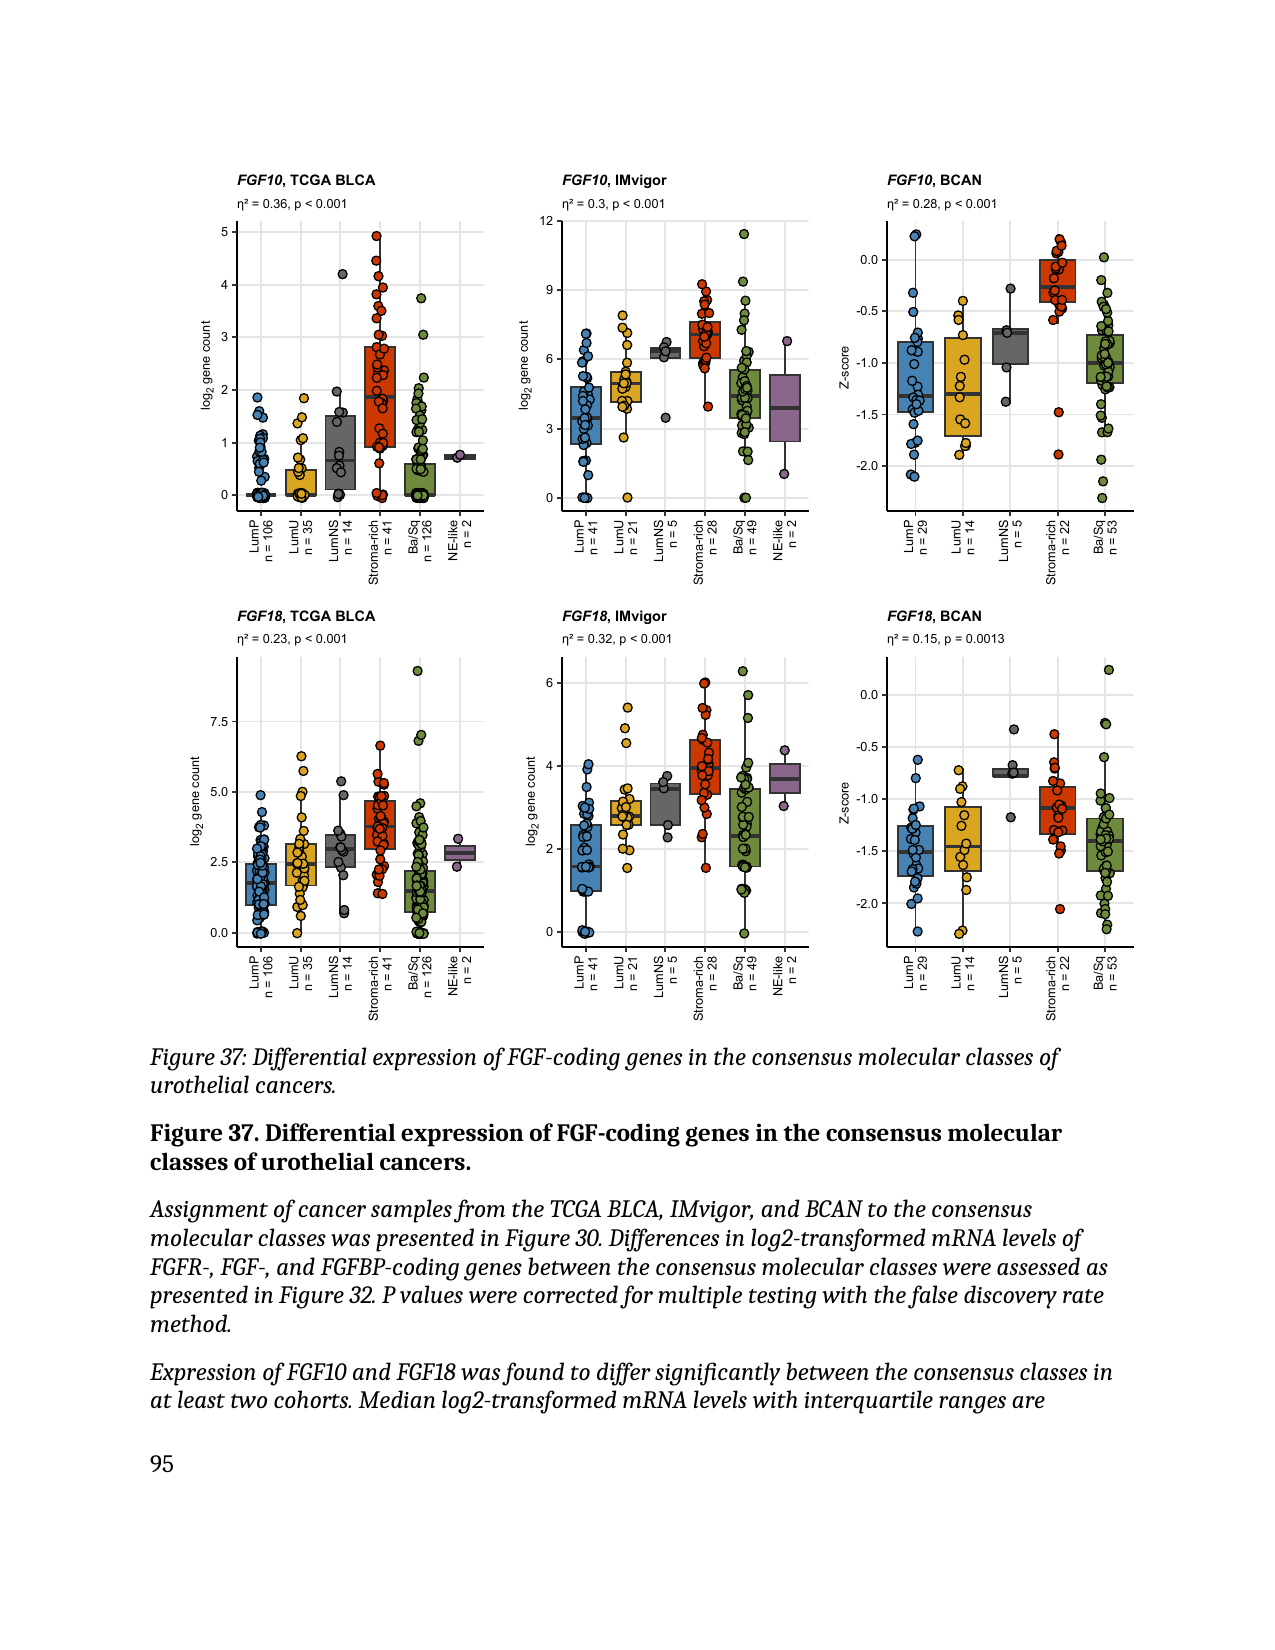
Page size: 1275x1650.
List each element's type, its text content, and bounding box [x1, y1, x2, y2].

text Assignment of cancer samples from the TCGA BLCA, IMvigor, and BCAN to the consensus molecular classes was presented in Figure 30. Differences in log2-transformed mRNA levels of FGFR-, FGF-, and FGFBP-coding genes between the consensus molecular classes were assessed as presented in Figure 32. P values were corrected for multiple testing with the false discovery rate method. [150, 1195, 1125, 1339]
text Figure 37: Differential expression of FGF-coding genes in the consensus molecular classes of urothelial cancers. [150, 1042, 1125, 1100]
text Figure 37. Differential expression of FGF-coding genes in the consensus molecular classes of urothelial cancers. [150, 1119, 1125, 1176]
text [150, 1357, 1125, 1415]
